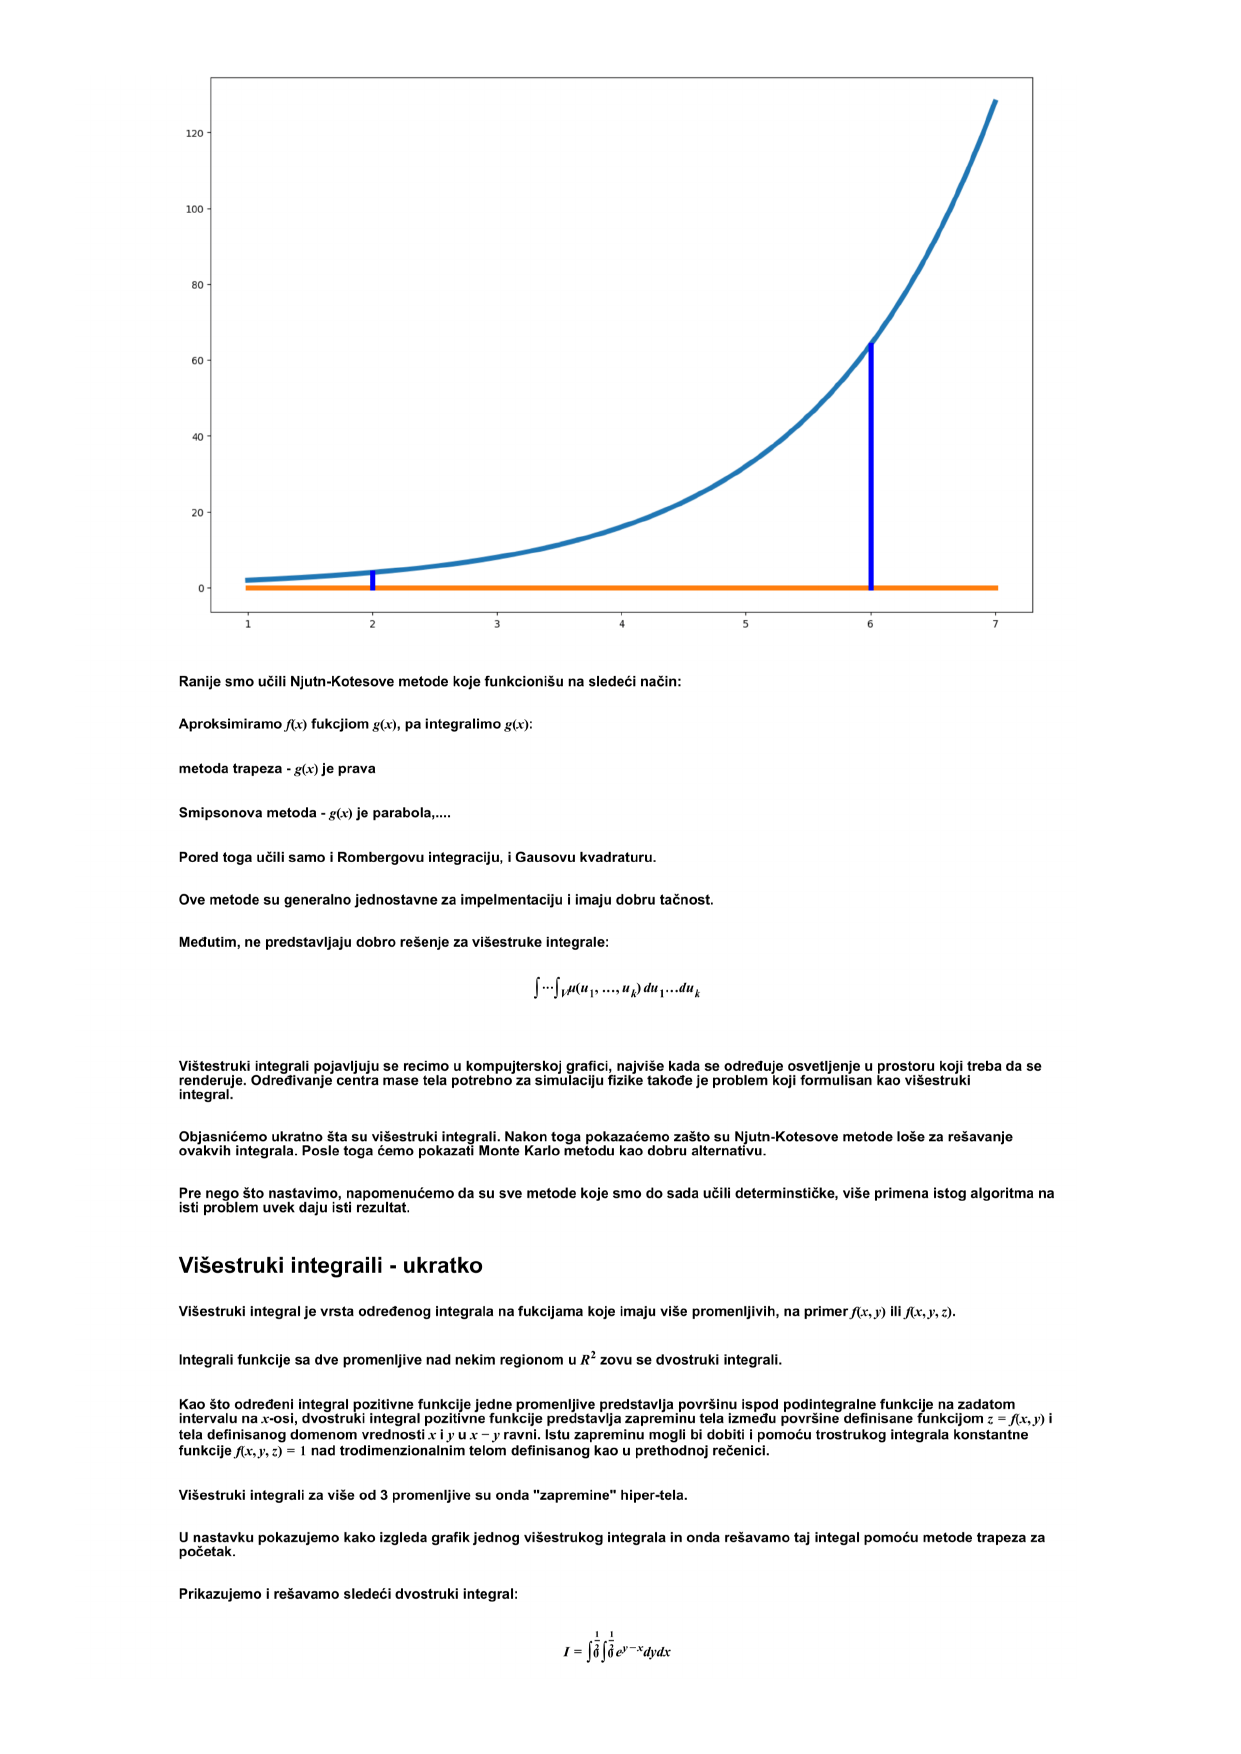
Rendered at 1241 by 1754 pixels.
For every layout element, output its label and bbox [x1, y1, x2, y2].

picture [75, 75, 1077, 1679]
